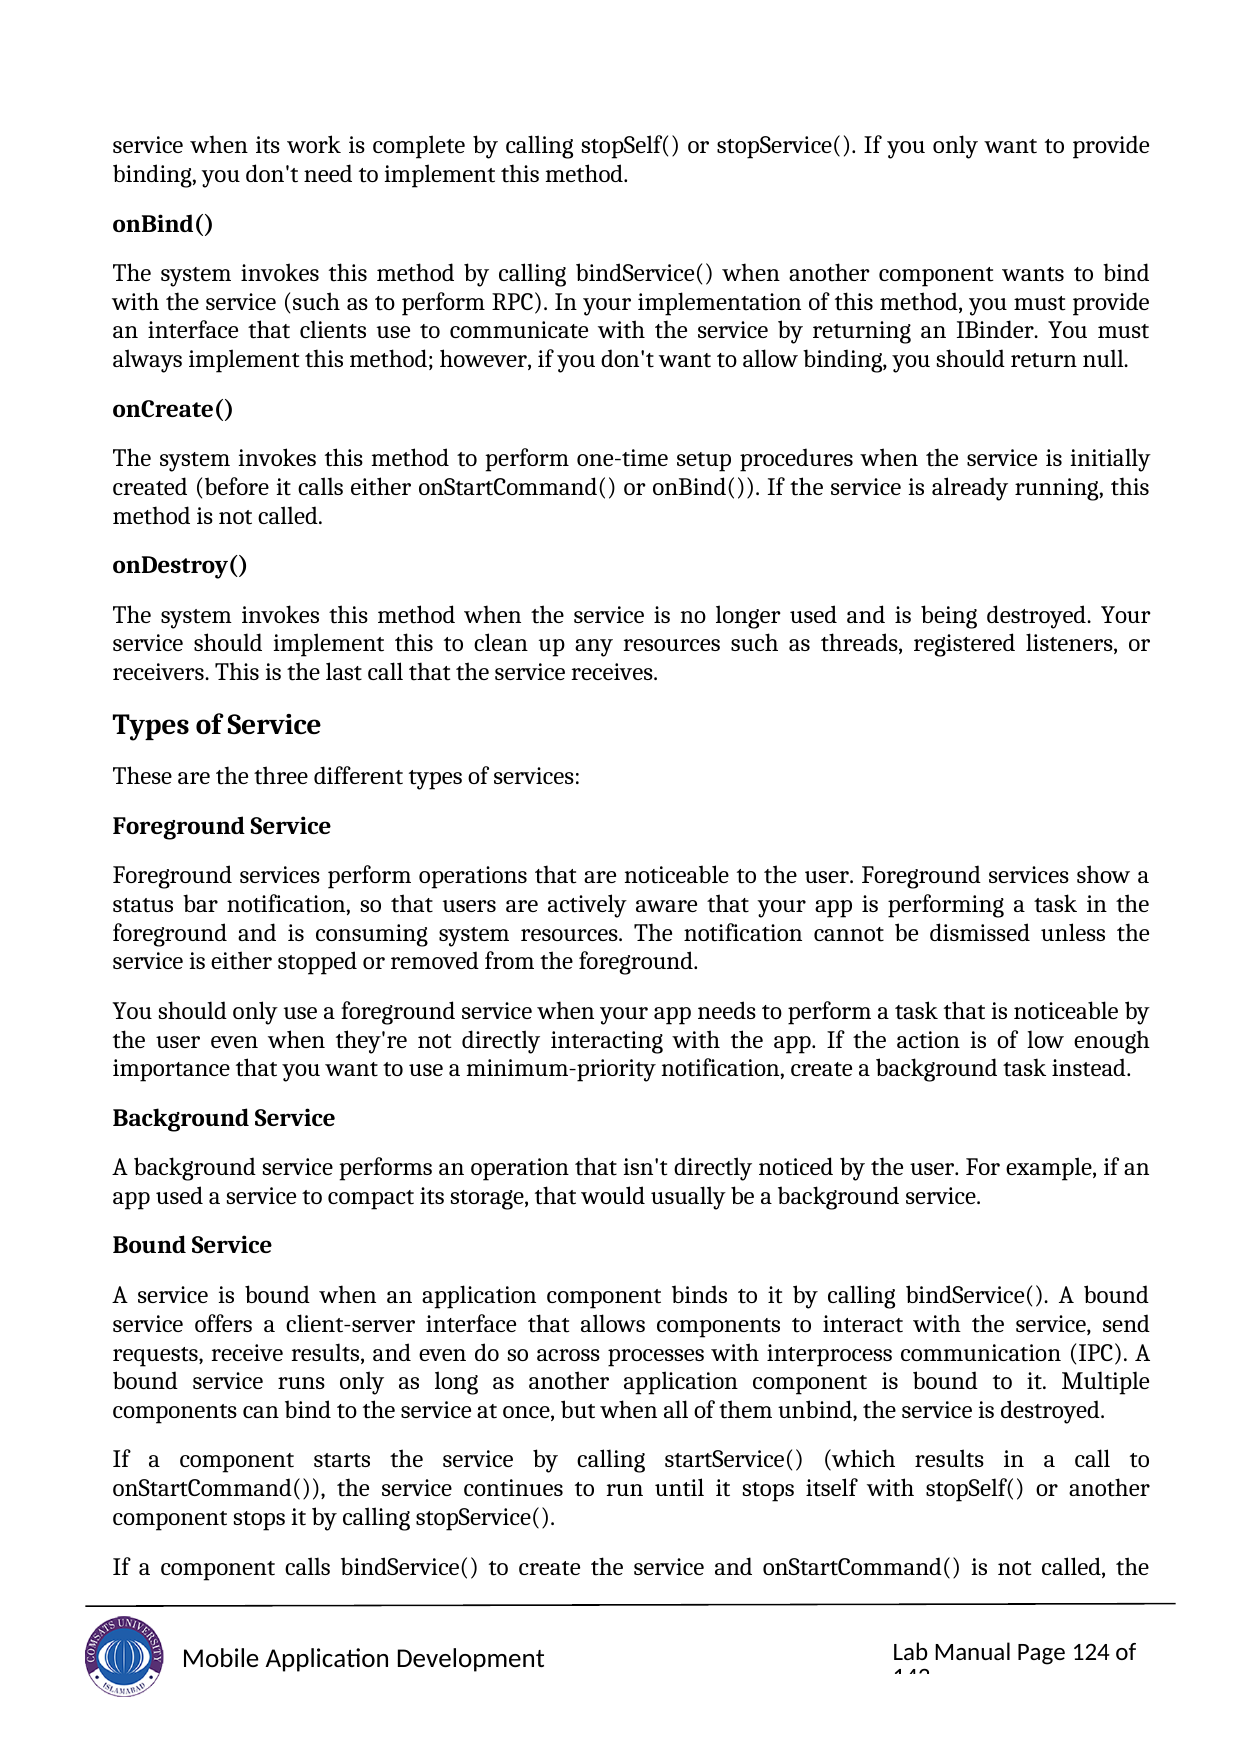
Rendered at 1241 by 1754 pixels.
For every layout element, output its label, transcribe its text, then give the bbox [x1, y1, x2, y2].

text The system invokes this method to perform one-time setup procedures when the service is initially created (before it calls either onStartCommand() or onBind()). If the service is already running, this method is not called. [112, 444, 1152, 530]
text The system invokes this method when the service is no longer used and is being destroyed. Your service should implement this to clean up any resources such as threads, registered listeners, or receivers. This is the last call that the service receives. [112, 601, 1152, 687]
text A service is bound when an application component binds to it by calling bindService(). A bound service offers a client-server interface that allows components to interact with the service, send requests, receive results, and even do so across processes with interprocess communication (IPC). A bound service runs only as long as another application component is bound to it. Multiple components can bind to the service at once, but when all of them unbind, the service is destroyed. [112, 1281, 1152, 1425]
text If a component starts the service by calling startService() (which results in a call to onStartCommand()), the service continues to run until it stops itself with stopSelf() or another component stops it by calling stopService(). [112, 1445, 1152, 1532]
subtitle Bound Service [112, 1231, 1240, 1260]
text These are the three different types of services: [112, 762, 1152, 791]
text A background service performs an operation that isn't directly noticed by the user. For example, if an app used a service to compact its storage, that would usually be a background service. [112, 1153, 1152, 1211]
subtitle Background Service [112, 1104, 1240, 1132]
subtitle Types of Service [112, 708, 1240, 741]
text You should only use a foreground service when your app needs to perform a task that is noticeable by the user even when they're not directly interacting with the app. If the action is of low enough importance that you want to use a minimum-priority notification, create a background task instead. [112, 997, 1152, 1083]
subtitle onDestroy() [112, 551, 1240, 580]
subtitle Foreground Service [112, 812, 1240, 840]
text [112, 131, 1152, 189]
text The system invokes this method by calling bindService() when another component wants to bind with the service (such as to perform RPC). In your implementation of this method, you must provide an interface that clients use to communicate with the service by returning an IBinder. You must always implement this method; however, if you don't want to allow binding, you should return null. [112, 259, 1152, 374]
picture [85, 1616, 165, 1697]
text Foreground services perform operations that are noticeable to the user. Foreground services show a status bar notification, so that users are actively aware that your app is performing a task in the foreground and is consuming system resources. The notification cannot be dismissed unless the service is either stopped or removed from the foreground. [112, 861, 1152, 976]
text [112, 1552, 1152, 1581]
subtitle onBind() [112, 209, 1240, 238]
subtitle onCreate() [112, 395, 1240, 423]
